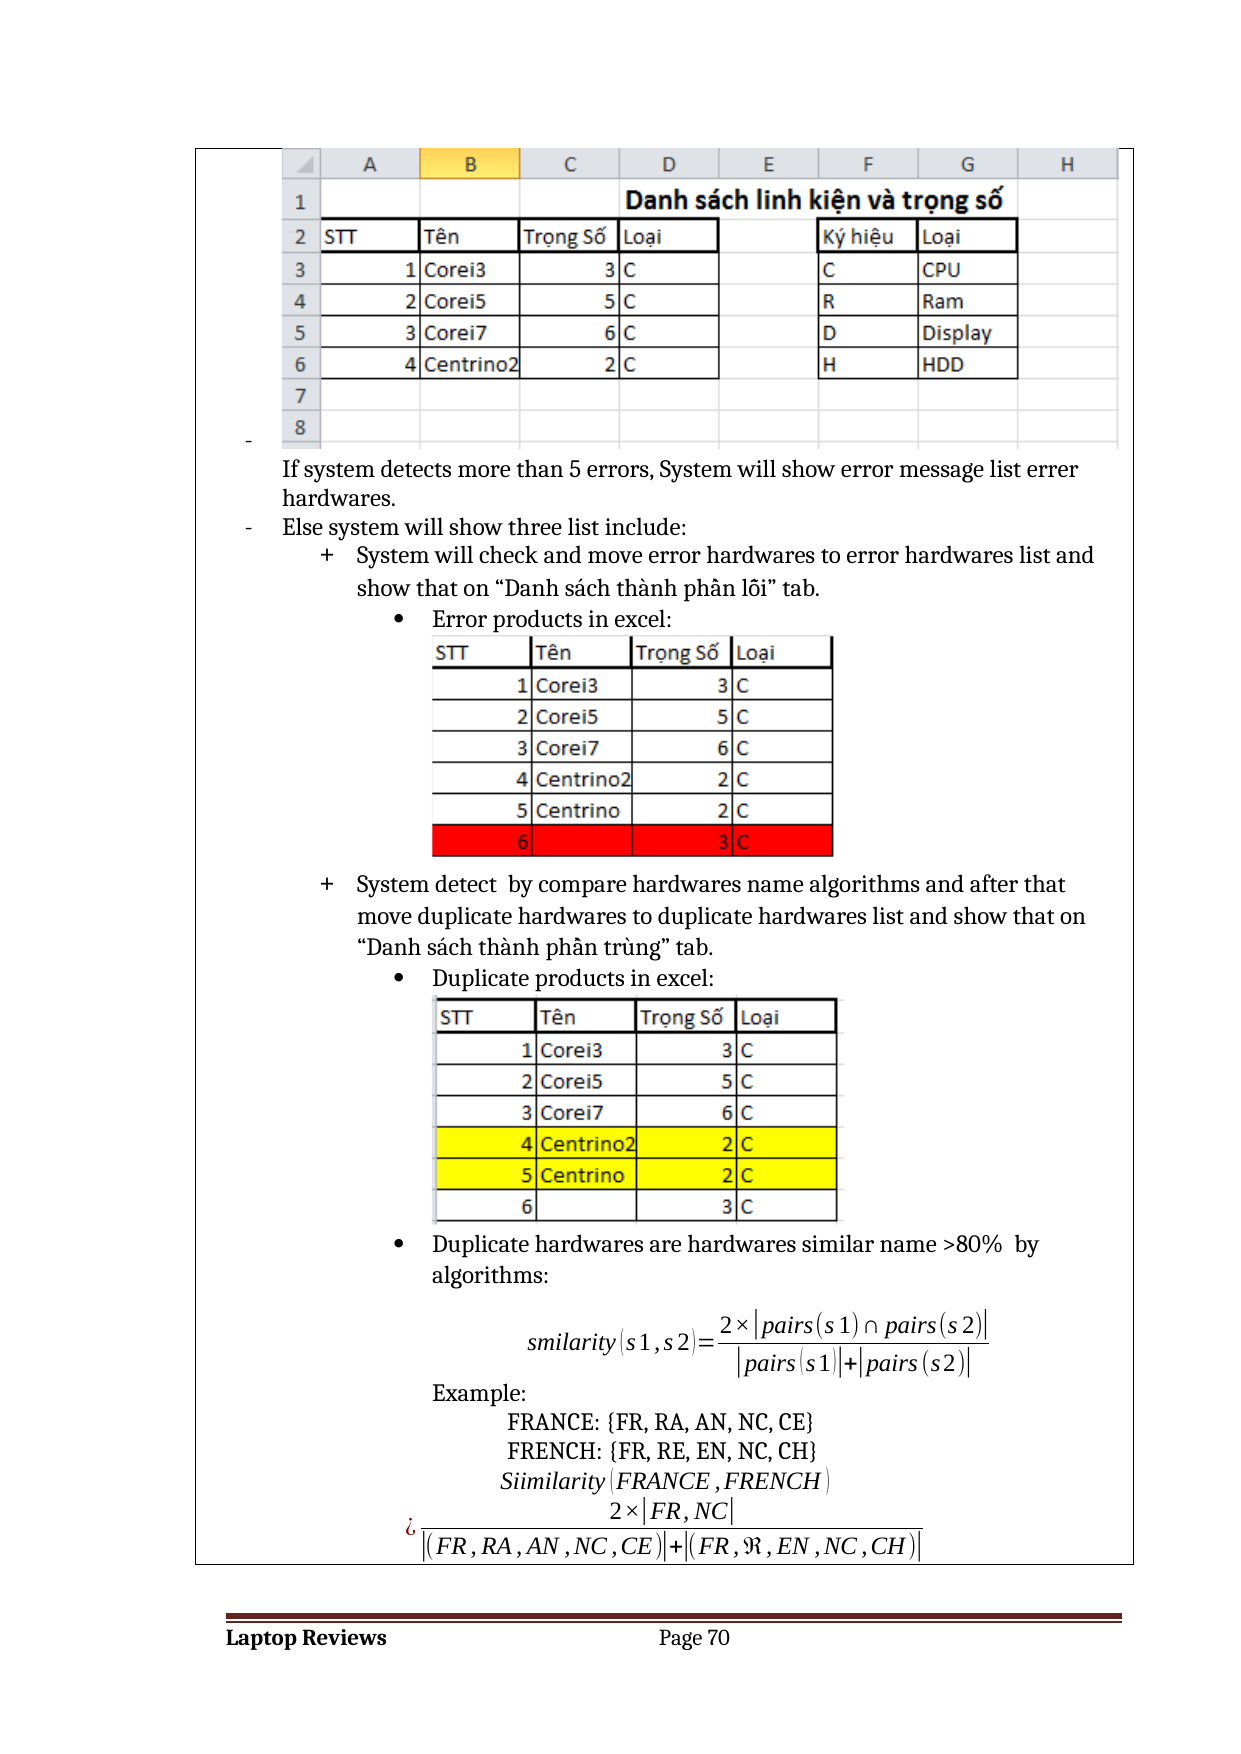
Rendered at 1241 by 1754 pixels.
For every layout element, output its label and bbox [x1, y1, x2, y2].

picture [431, 635, 843, 868]
table_cell [196, 149, 1133, 1563]
picture [281, 148, 1120, 449]
picture [431, 995, 844, 1228]
